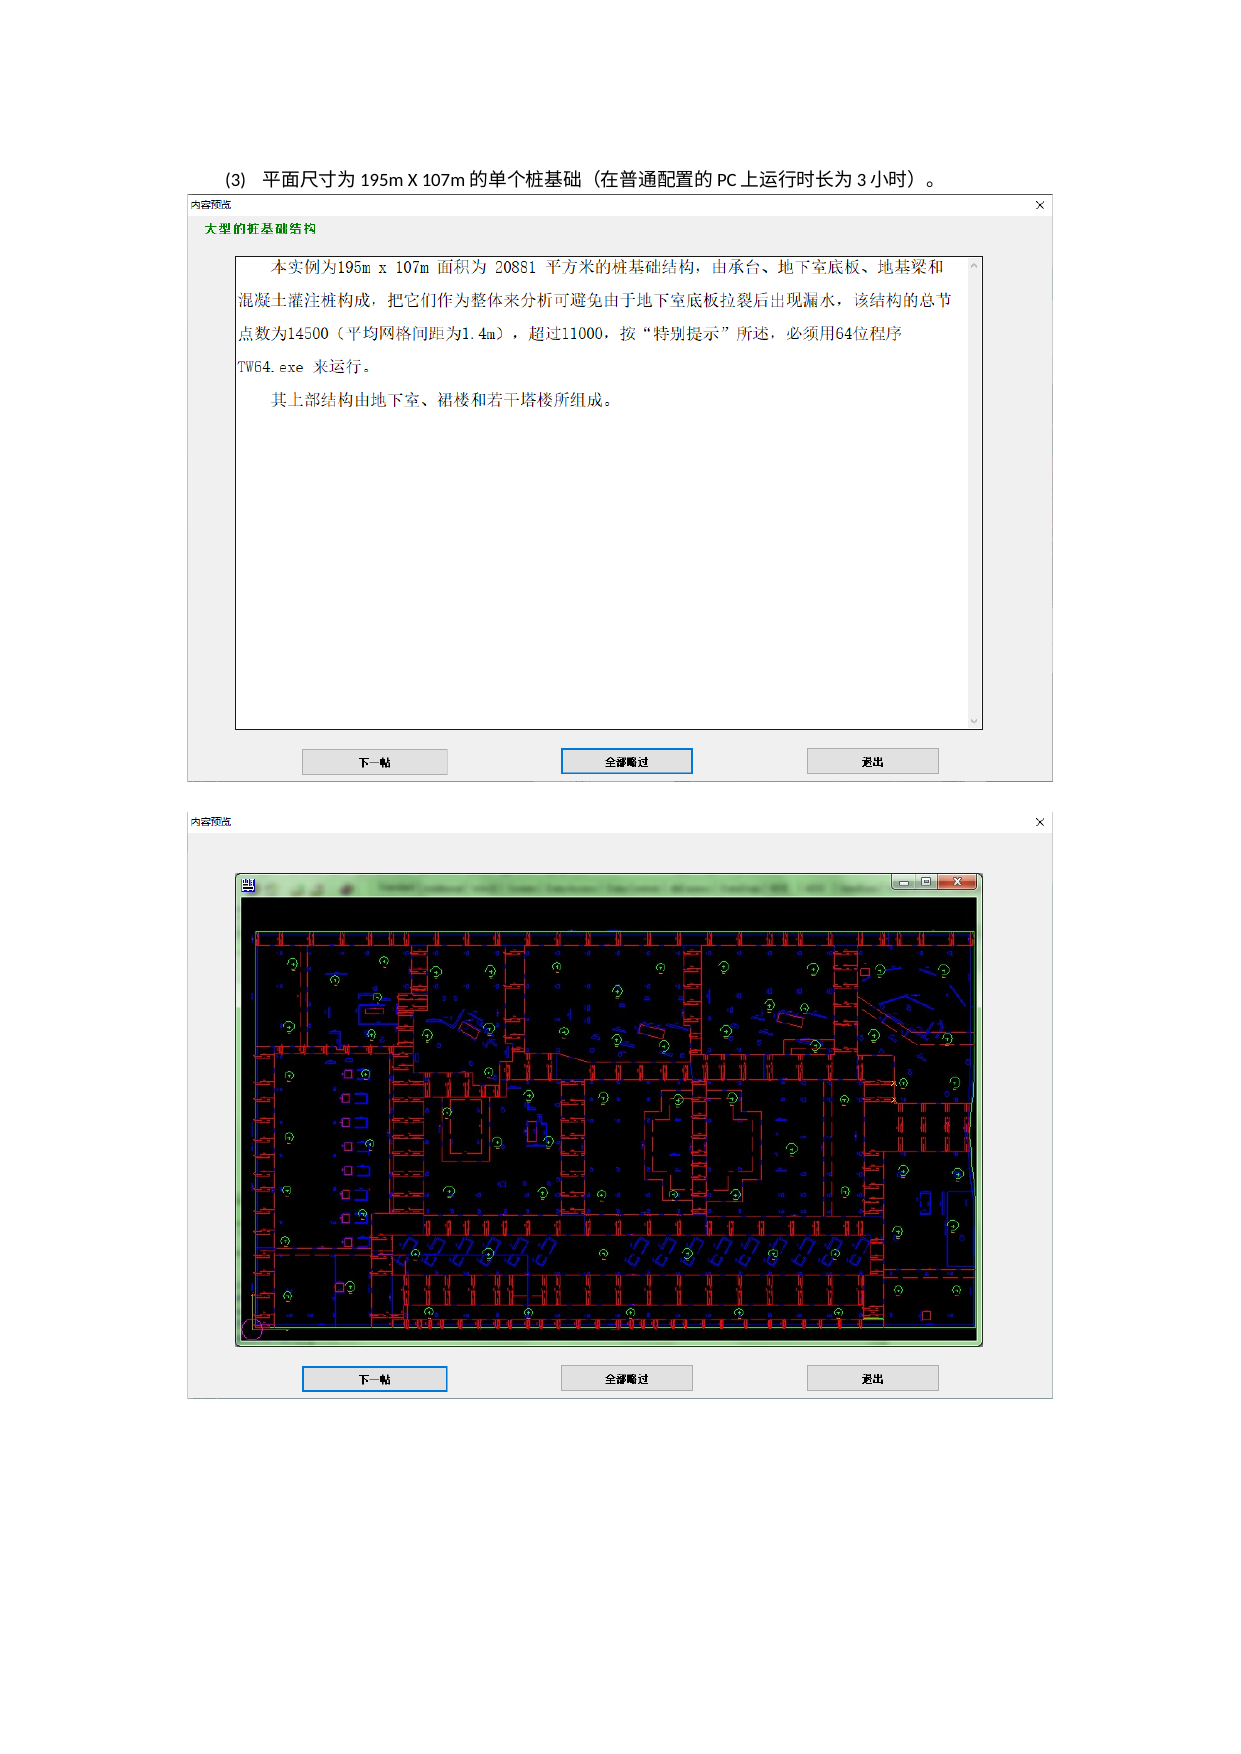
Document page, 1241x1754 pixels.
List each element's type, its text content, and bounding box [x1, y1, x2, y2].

picture [187, 812, 1053, 1399]
picture [187, 194, 1053, 782]
list 平面尺寸为195m X 107m 的单个桩基础（在普通配置的PC上运行时长为3小时）。 [225, 162, 1053, 194]
